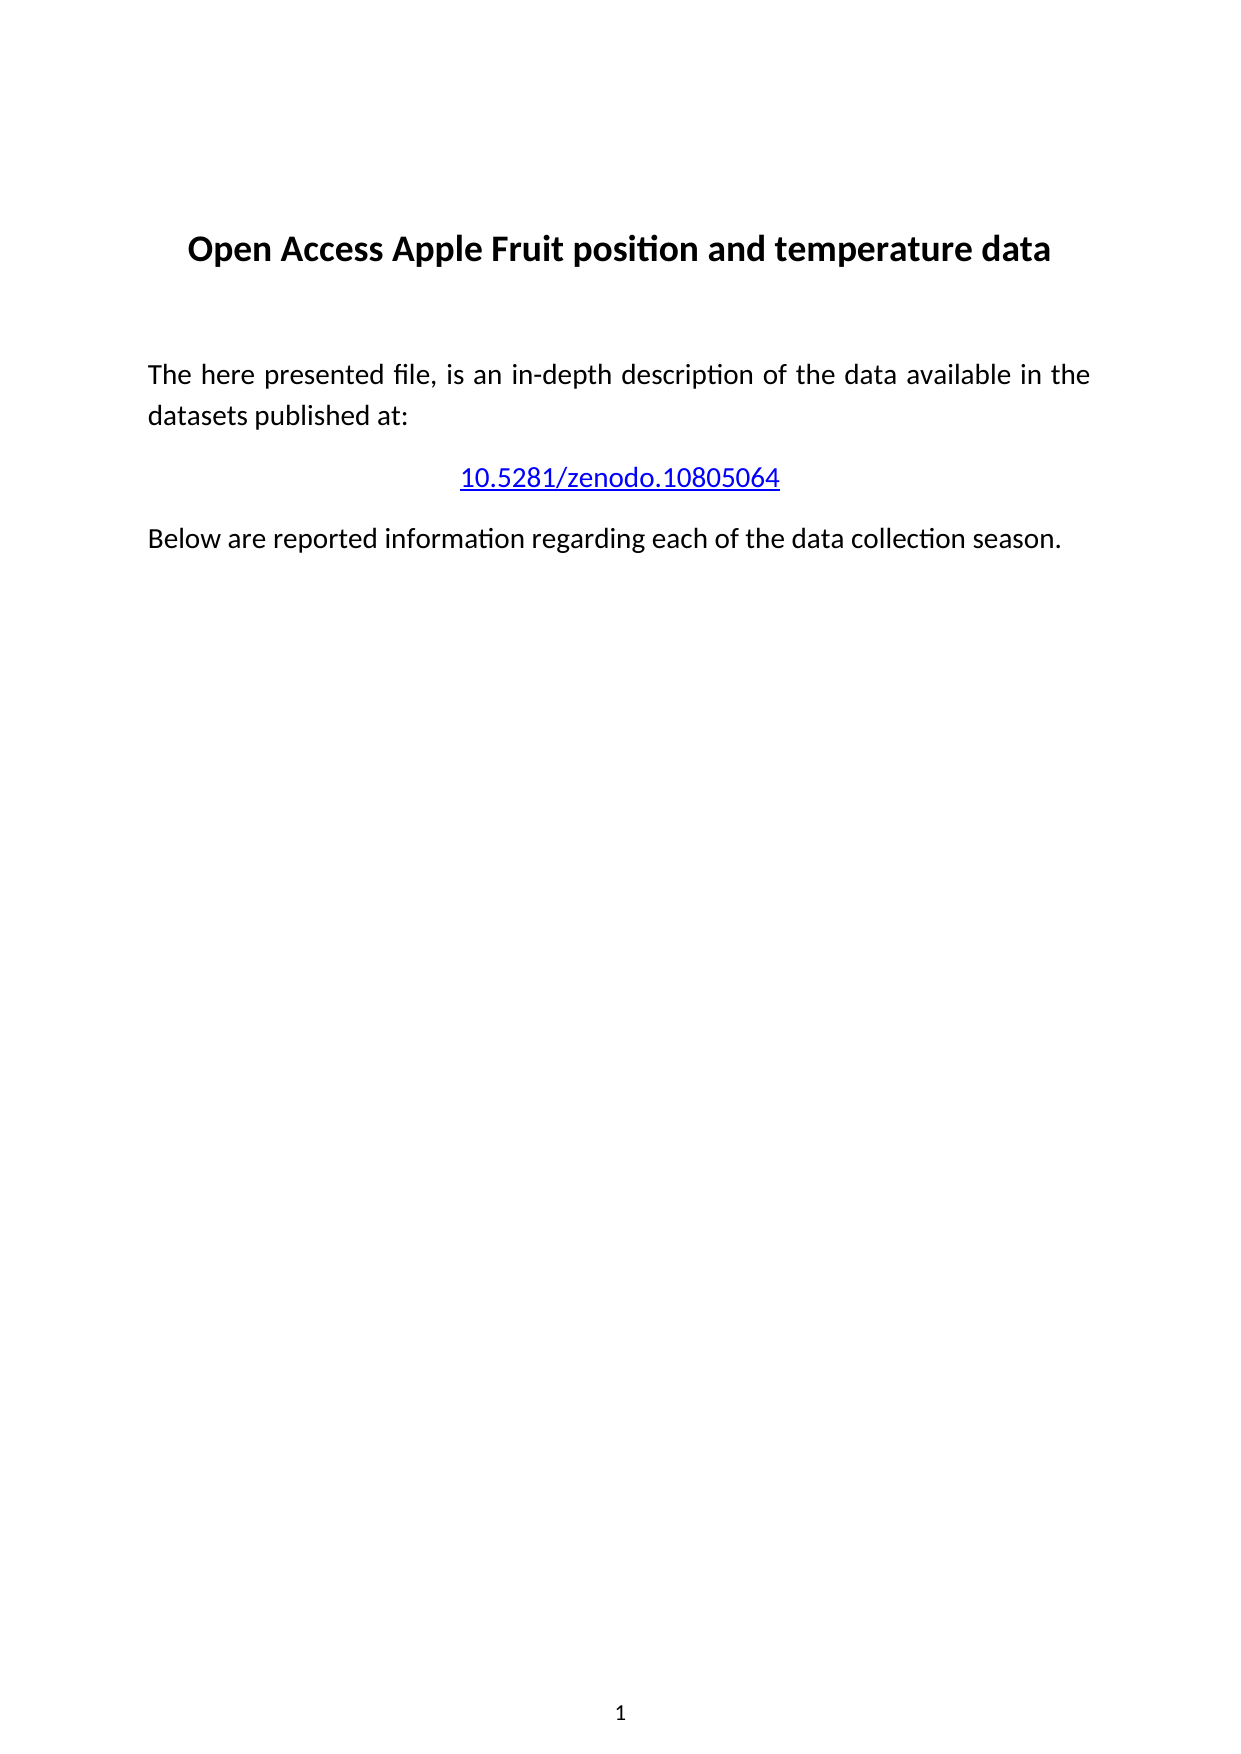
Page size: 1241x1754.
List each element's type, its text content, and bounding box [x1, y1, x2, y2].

subtitle Open Access Apple Fruit position and temperature data [148, 225, 1093, 271]
text 10.5281/zenodo.10805064 [148, 459, 1093, 494]
text Below are reported information regarding each of the data collection season. [148, 521, 1093, 556]
text The here presented file, is an in-depth description of the data available in the datasets published at: [148, 356, 1093, 433]
